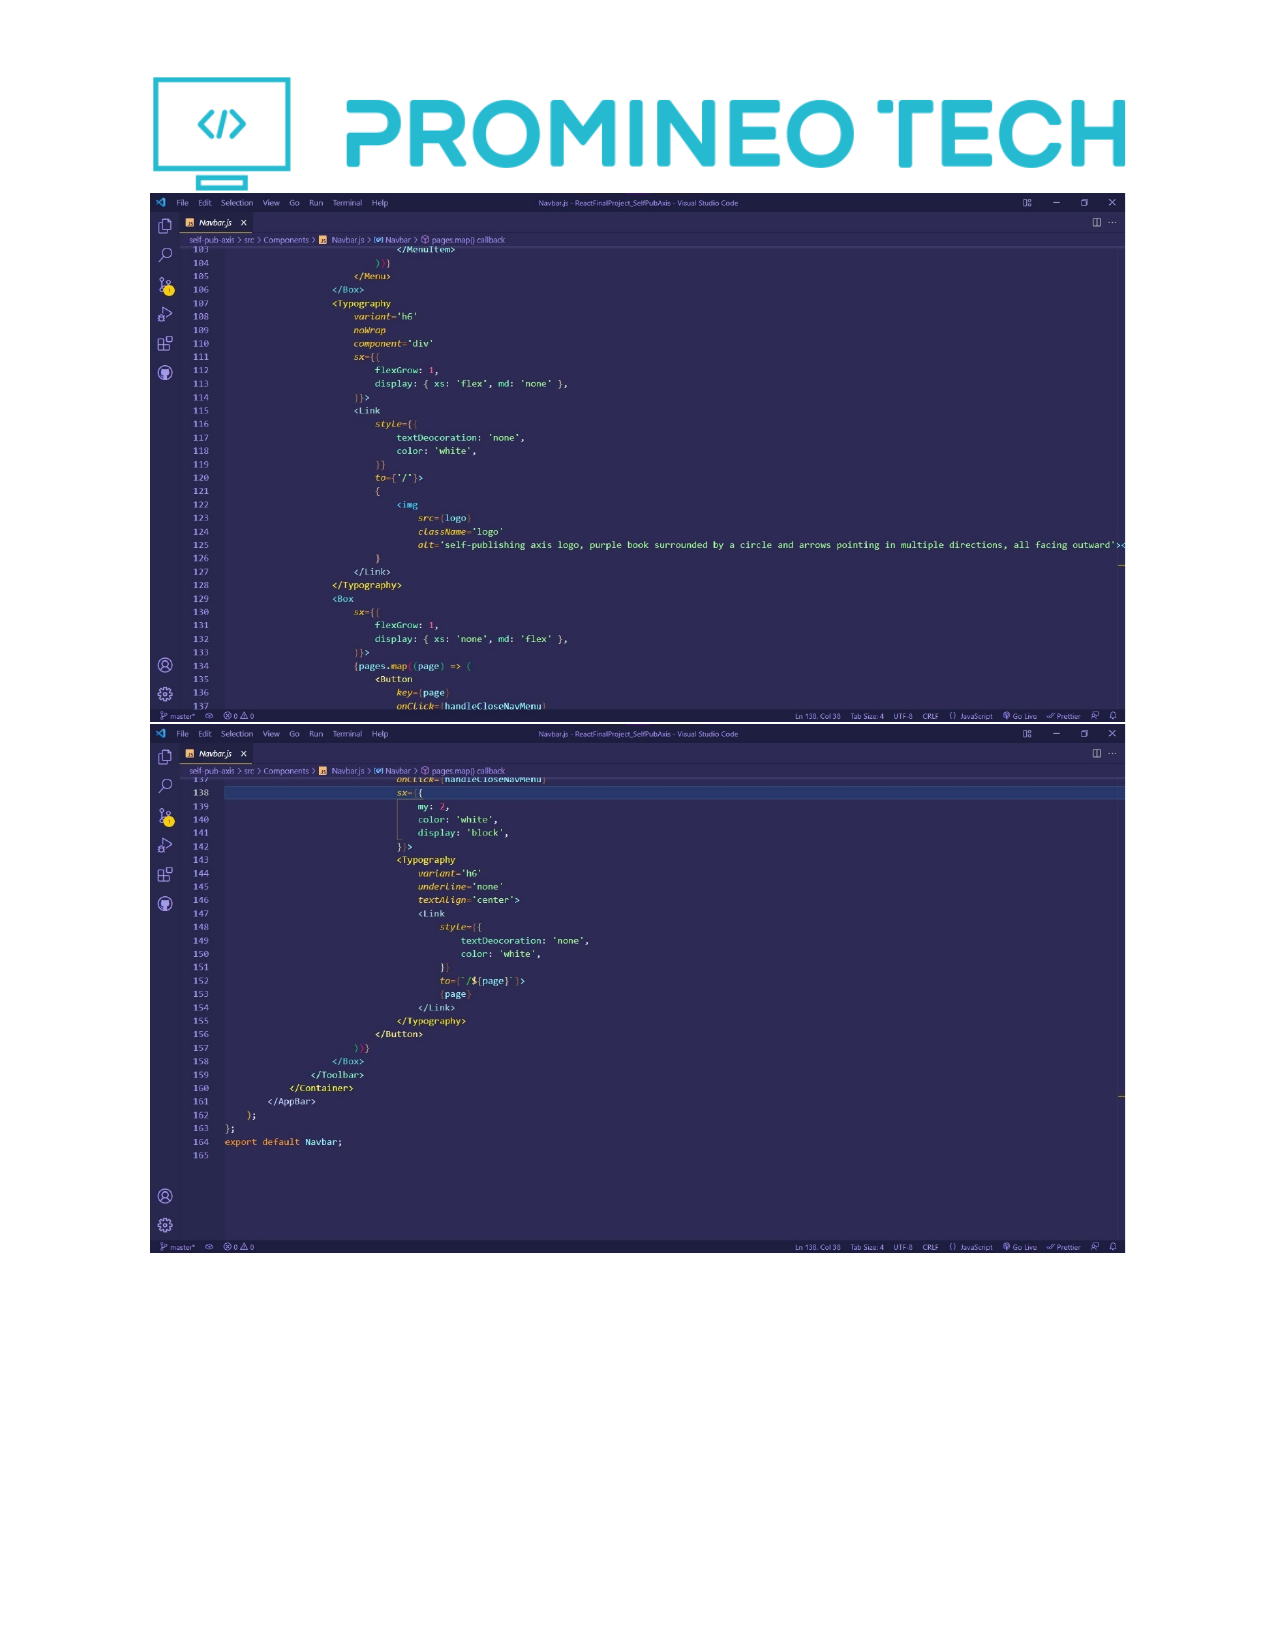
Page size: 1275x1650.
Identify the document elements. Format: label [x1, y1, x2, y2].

picture [150, 75, 1125, 722]
picture [150, 724, 1125, 1253]
